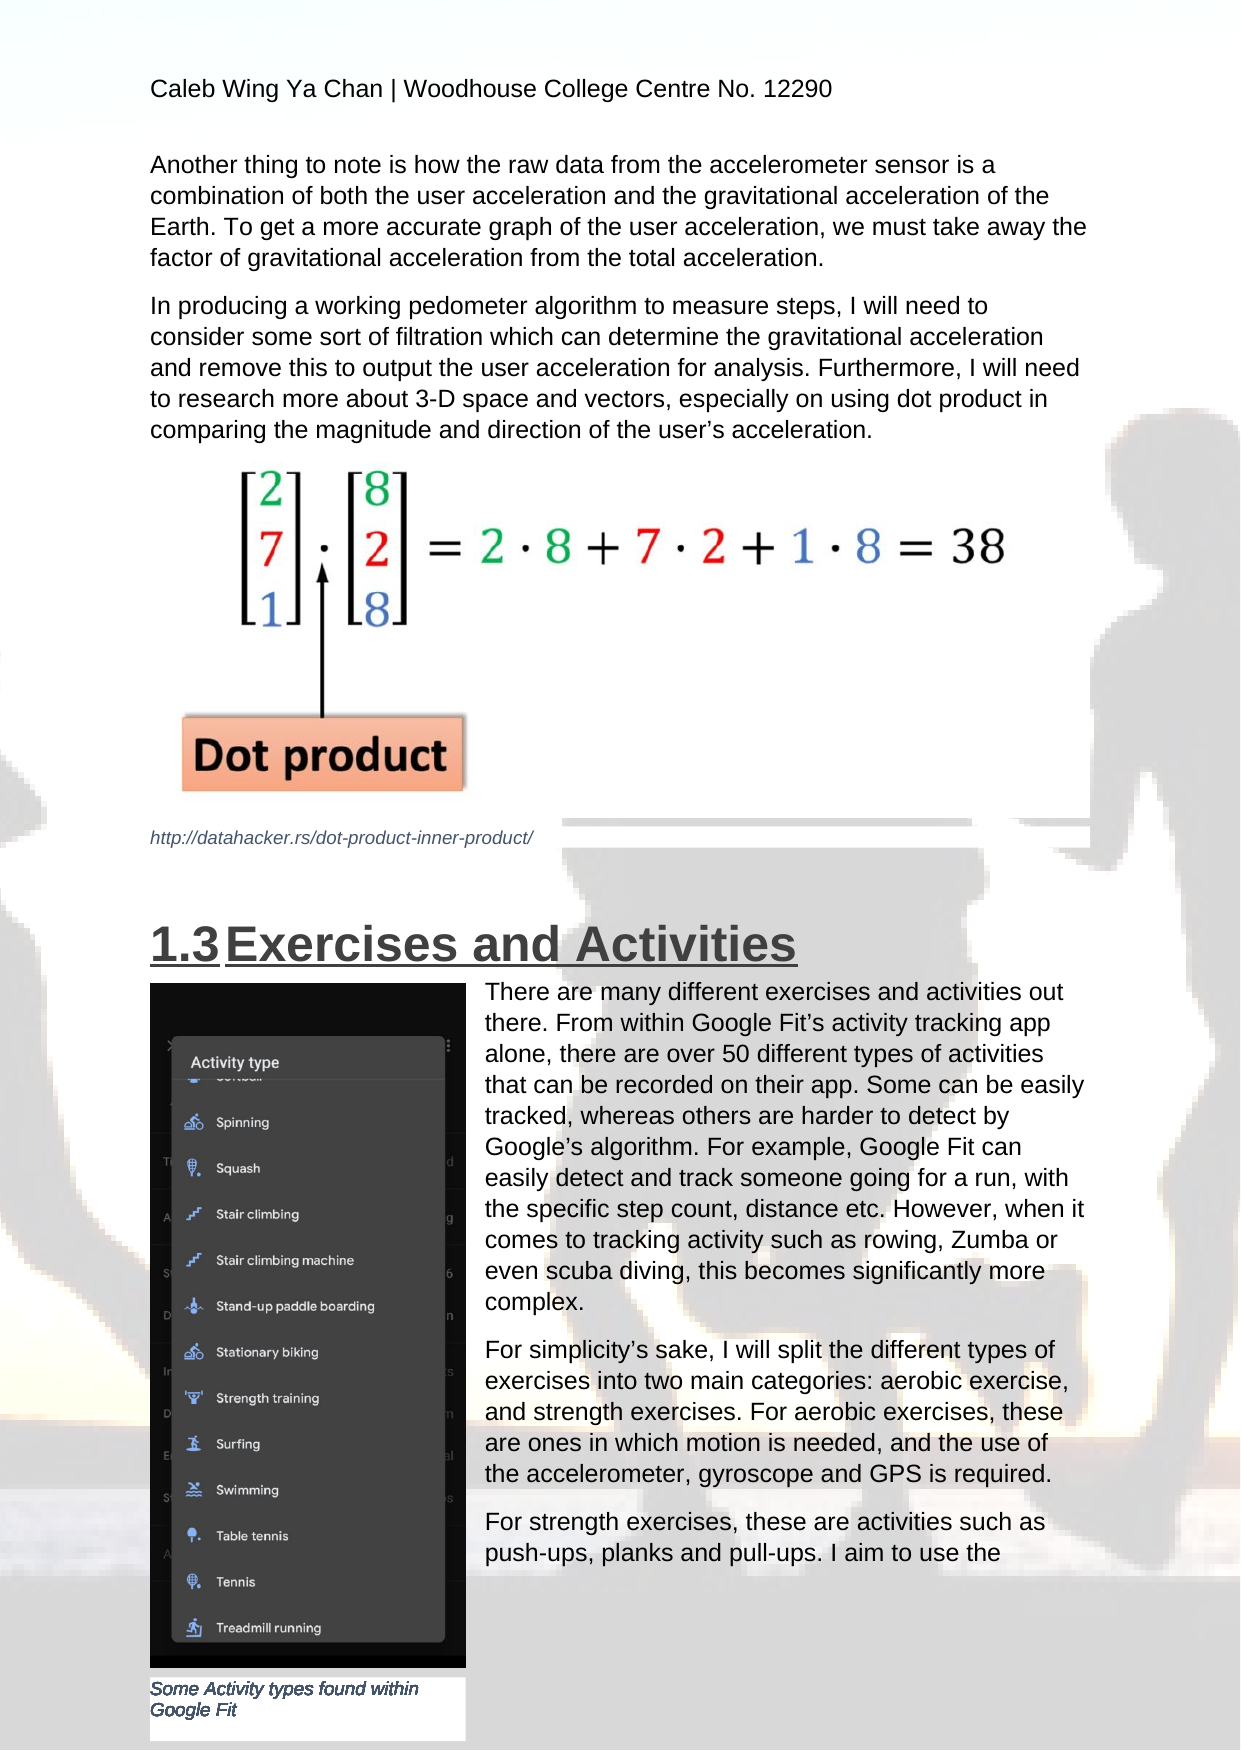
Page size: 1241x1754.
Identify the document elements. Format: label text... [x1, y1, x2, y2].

picture [150, 462, 1091, 818]
text Another thing to note is how the raw data from the accelerometer sensor is a combination of both the user acceleration and the gravitational acceleration of the Earth. To get a more accurate graph of the user acceleration, we must take away the factor of gravitational acceleration from the total acceleration. [150, 150, 1090, 272]
text There are many different exercises and activities out there. From within Google Fit’s activity tracking app alone, there are over 50 different types of activities that can be recorded on their app. Some can be easily tracked, whereas others are harder to detect by Google’s algorithm. For example, Google Fit can easily detect and track someone going for a run, with the specific step count, distance etc. However, when it comes to tracking activity such as rowing, Zumba or even scuba diving, this becomes significantly more complex. [150, 977, 1090, 1316]
text In producing a working pedometer algorithm to measure steps, I will need to consider some sort of filtration which can determine the gravitational acceleration and remove this to output the user acceleration for analysis. Furthermore, I will need to research more about 3-D space and vectors, especially on using dot product in comparing the magnitude and direction of the user’s acceleration. [150, 291, 1090, 444]
subtitle Exercises and Activities [150, 914, 1090, 972]
picture [150, 983, 466, 1668]
text For simplicity’s sake, I will split the different types of exercises into two main categories: aerobic exercise, and strength exercises. For aerobic exercises, these are ones in which motion is needed, and the use of the accelerometer, gyroscope and GPS is required. [466, 1335, 1090, 1488]
